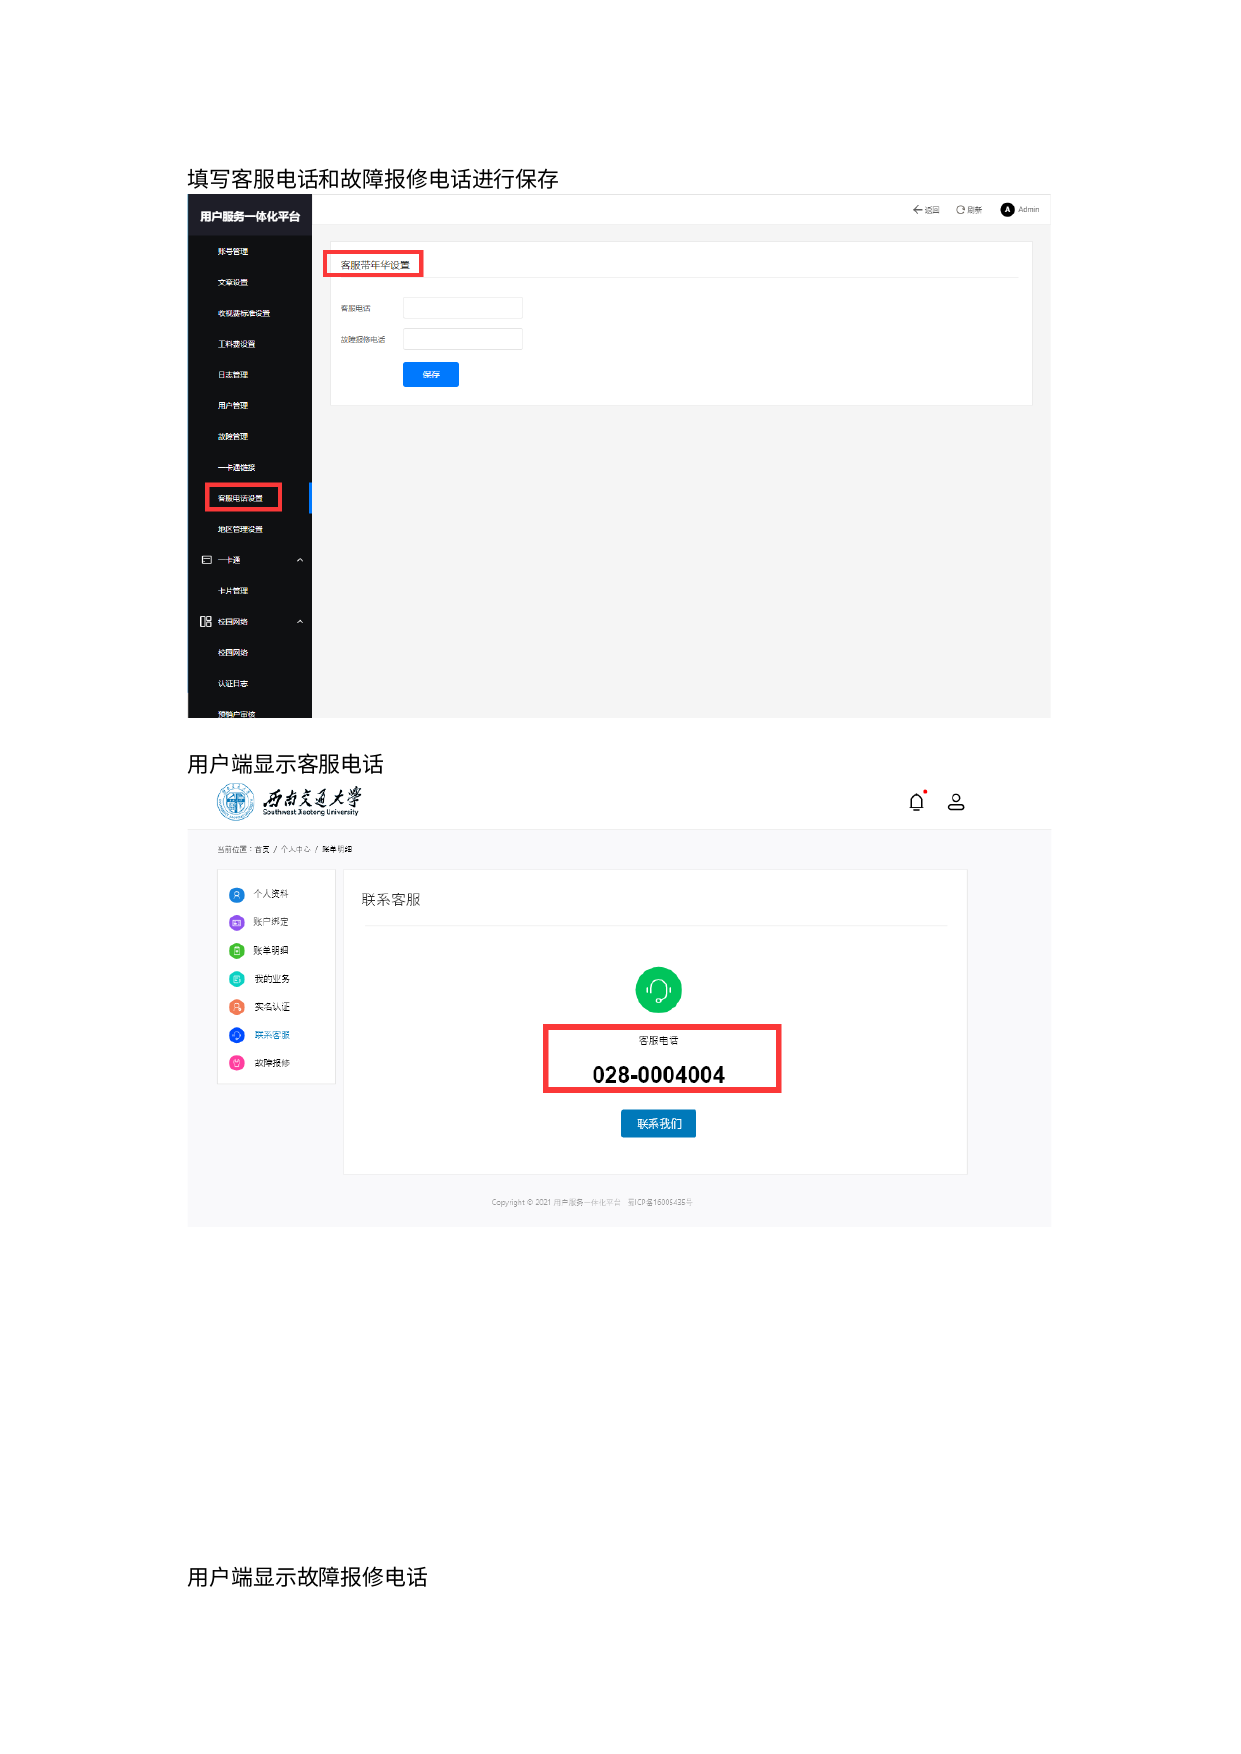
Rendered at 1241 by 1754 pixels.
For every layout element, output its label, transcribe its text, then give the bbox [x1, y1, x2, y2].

list 用户端显示客服电话 [187, 747, 1053, 779]
picture [187, 194, 1051, 718]
list 用户端显示故障报修电话 [187, 1559, 1053, 1592]
list 填写客服电话和故障报修电话进行保存 [187, 162, 1053, 194]
picture [187, 779, 1052, 1227]
